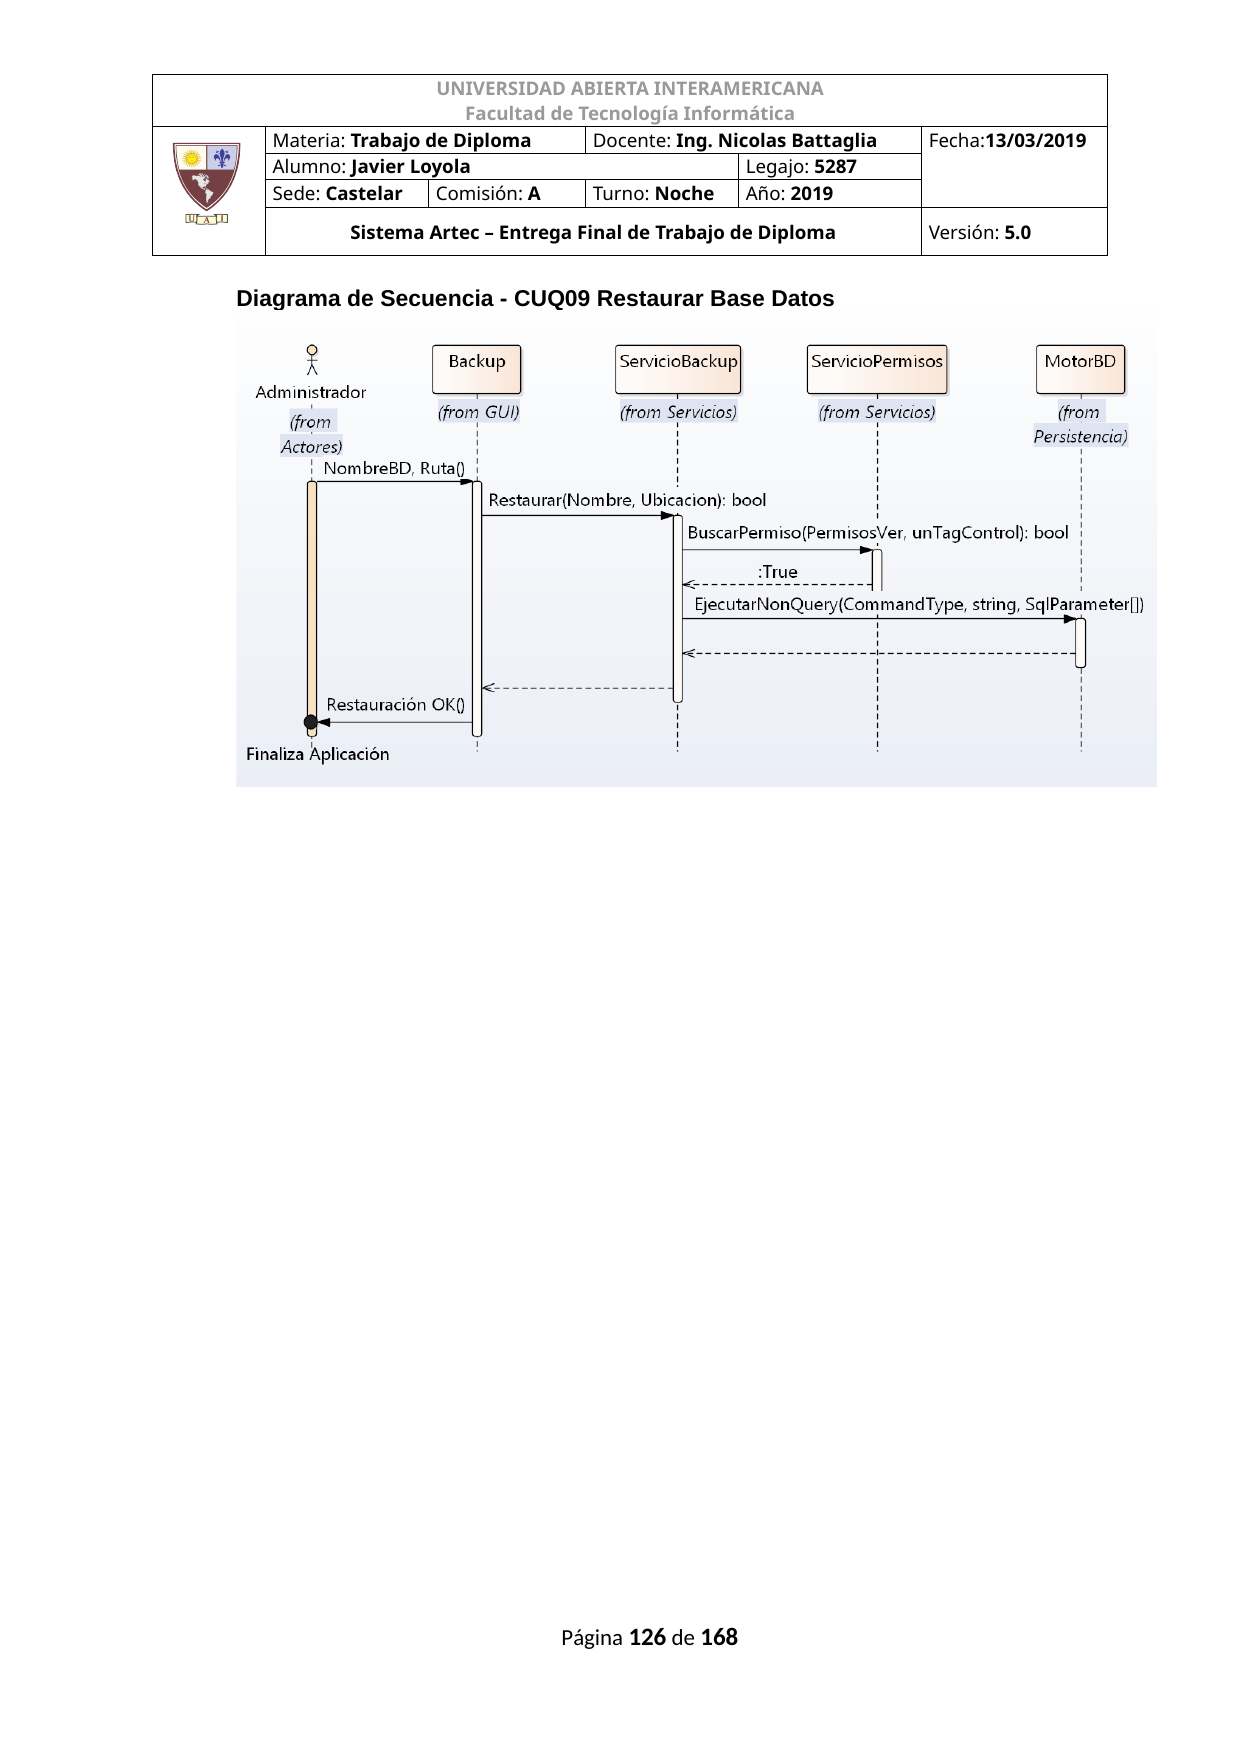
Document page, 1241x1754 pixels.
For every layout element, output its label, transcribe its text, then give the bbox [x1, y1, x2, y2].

picture [236, 310, 1157, 787]
picture [157, 136, 257, 228]
text Diagrama de Secuencia - CUQ09 Restaurar Base Datos [236, 284, 1122, 310]
